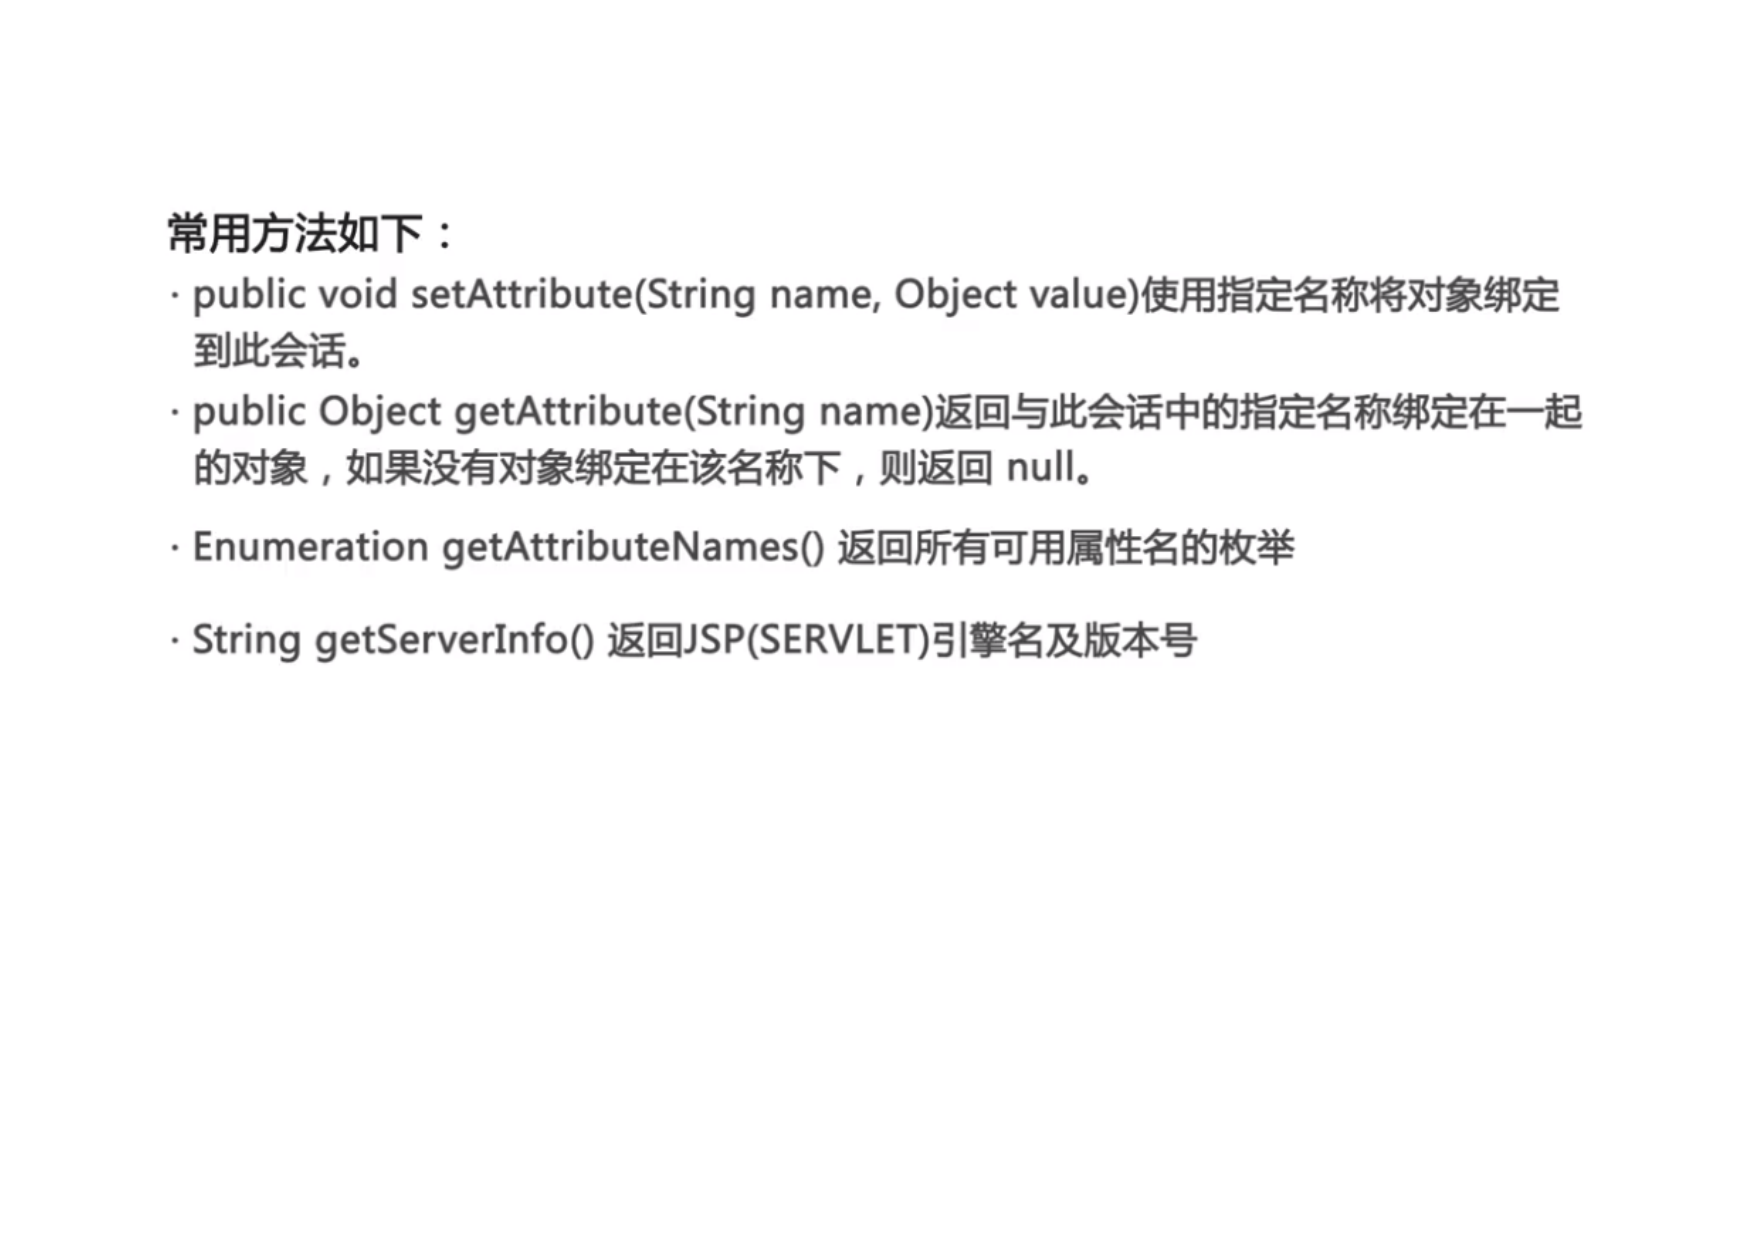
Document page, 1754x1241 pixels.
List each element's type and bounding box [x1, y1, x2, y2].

picture [150, 197, 1604, 704]
